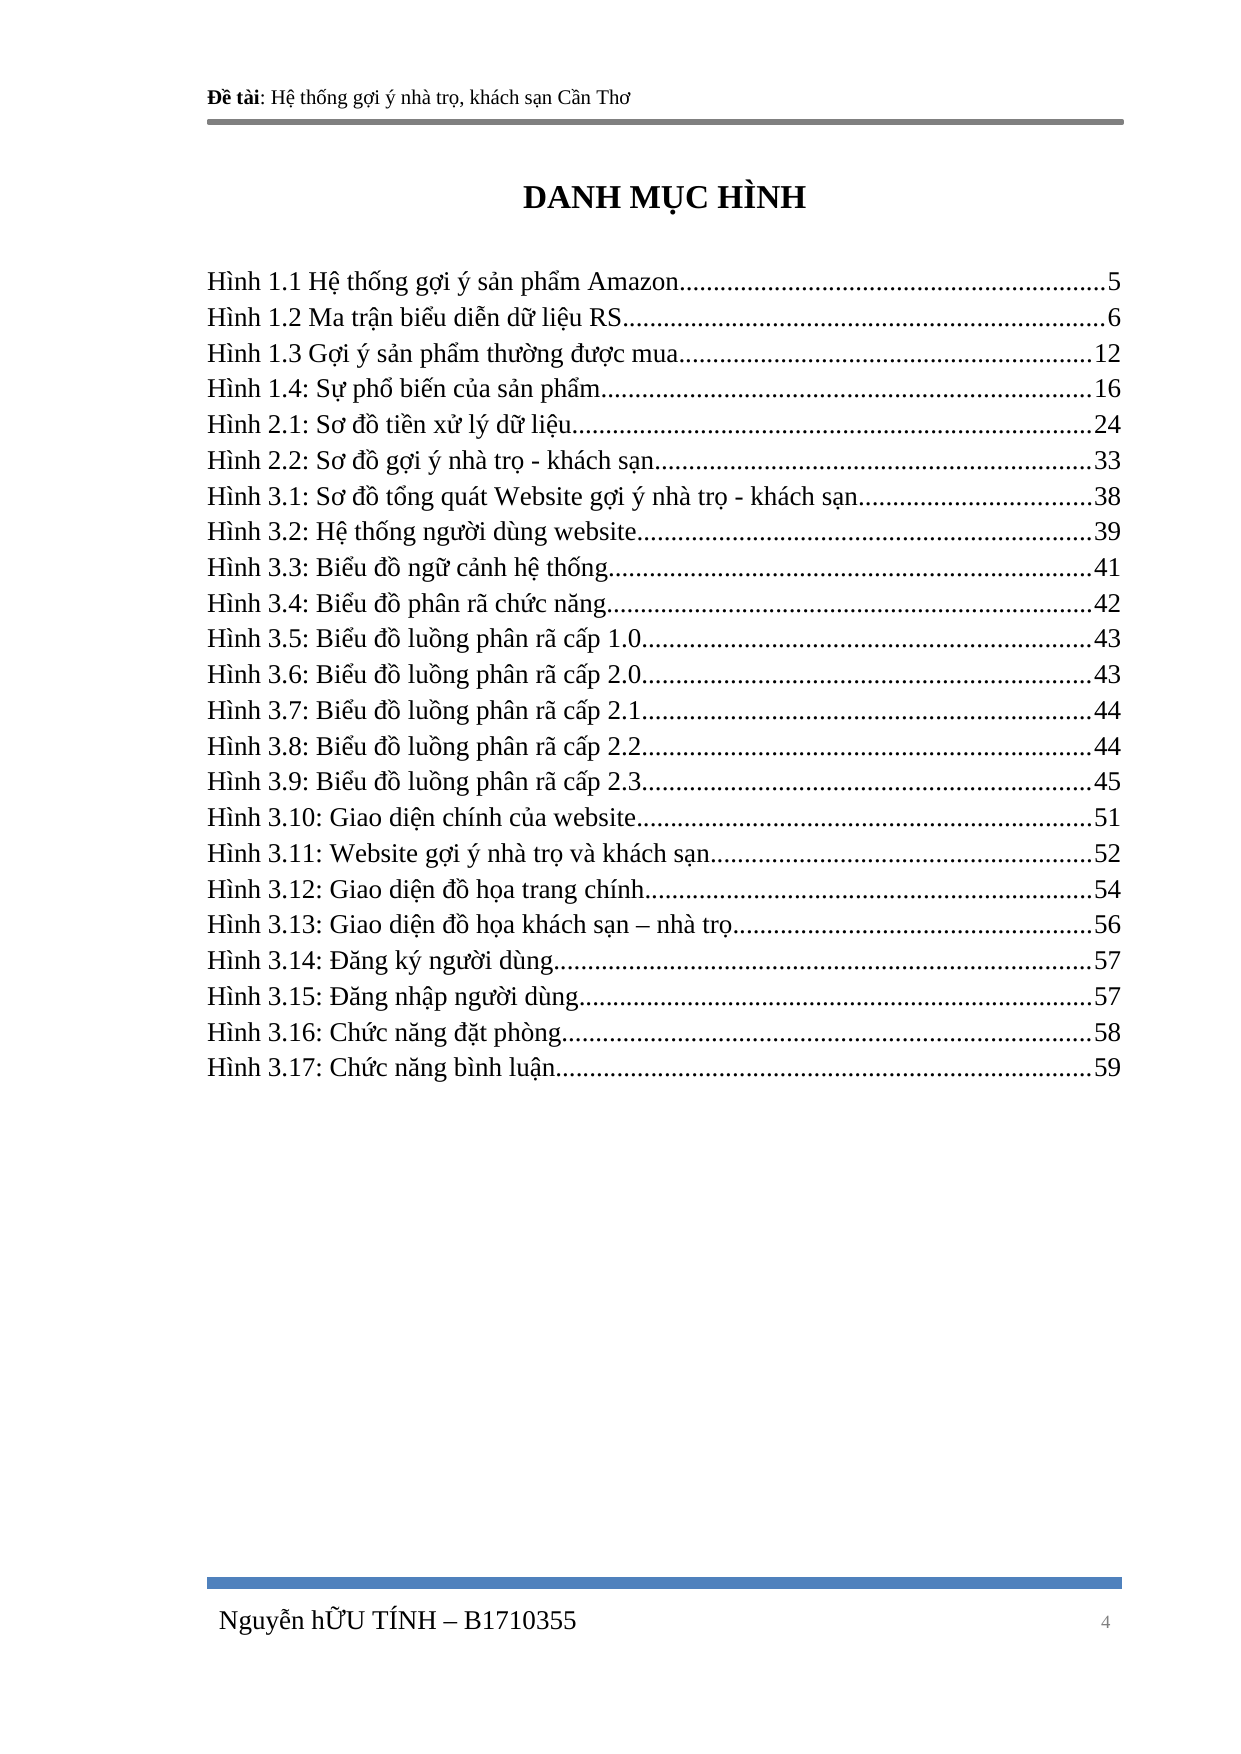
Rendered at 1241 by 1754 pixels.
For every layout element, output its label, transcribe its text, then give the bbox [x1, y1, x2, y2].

text Hình 1.3 Gợi ý sản phẩm thường được mua 12 [207, 337, 1122, 368]
text Hình 3.14: Đăng ký người dùng 57 [207, 944, 1122, 975]
subtitle DANH MỤC HÌNH [207, 177, 1122, 216]
text Hình 1.4: Sự phổ biến của sản phẩm 16 [207, 372, 1122, 404]
text Hình 3.3: Biểu đồ ngữ cảnh hệ thống 41 [207, 551, 1122, 582]
text Hình 3.12: Giao diện đồ họa trang chính 54 [207, 873, 1122, 904]
text Hình 1.1 Hệ thống gợi ý sản phẩm Amazon 5 [207, 265, 1122, 296]
text Hình 3.6: Biểu đồ luồng phân rã cấp 2.0 43 [207, 658, 1122, 689]
text Hình 3.16: Chức năng đặt phòng 58 [207, 1016, 1122, 1047]
text Hình 3.7: Biểu đồ luồng phân rã cấp 2.1 44 [207, 694, 1122, 725]
text Hình 3.13: Giao diện đồ họa khách sạn – nhà trọ 56 [207, 908, 1122, 939]
text Hình 3.17: Chức năng bình luận 59 [207, 1051, 1122, 1082]
text Hình 3.2: Hệ thống người dùng website 39 [207, 515, 1122, 547]
text Hình 3.11: Website gợi ý nhà trọ và khách sạn 52 [207, 837, 1122, 868]
text Hình 2.1: Sơ đồ tiền xử lý dữ liệu 24 [207, 408, 1122, 439]
text Hình 3.4: Biểu đồ phân rã chức năng 42 [207, 587, 1122, 618]
text Hình 3.15: Đăng nhập người dùng 57 [207, 980, 1122, 1011]
text Hình 3.9: Biểu đồ luồng phân rã cấp 2.3 45 [207, 766, 1122, 797]
text Hình 3.5: Biểu đồ luồng phân rã cấp 1.0 43 [207, 623, 1122, 654]
text Hình 1.2 Ma trận biểu diễn dữ liệu RS 6 [207, 301, 1122, 332]
text Hình 3.10: Giao diện chính của website 51 [207, 801, 1122, 832]
text Hình 3.1: Sơ đồ tổng quát Website gợi ý nhà trọ - khách sạn 38 [207, 480, 1122, 511]
text Hình 3.8: Biểu đồ luồng phân rã cấp 2.2 44 [207, 730, 1122, 761]
text Hình 2.2: Sơ đồ gợi ý nhà trọ - khách sạn 33 [207, 444, 1122, 475]
